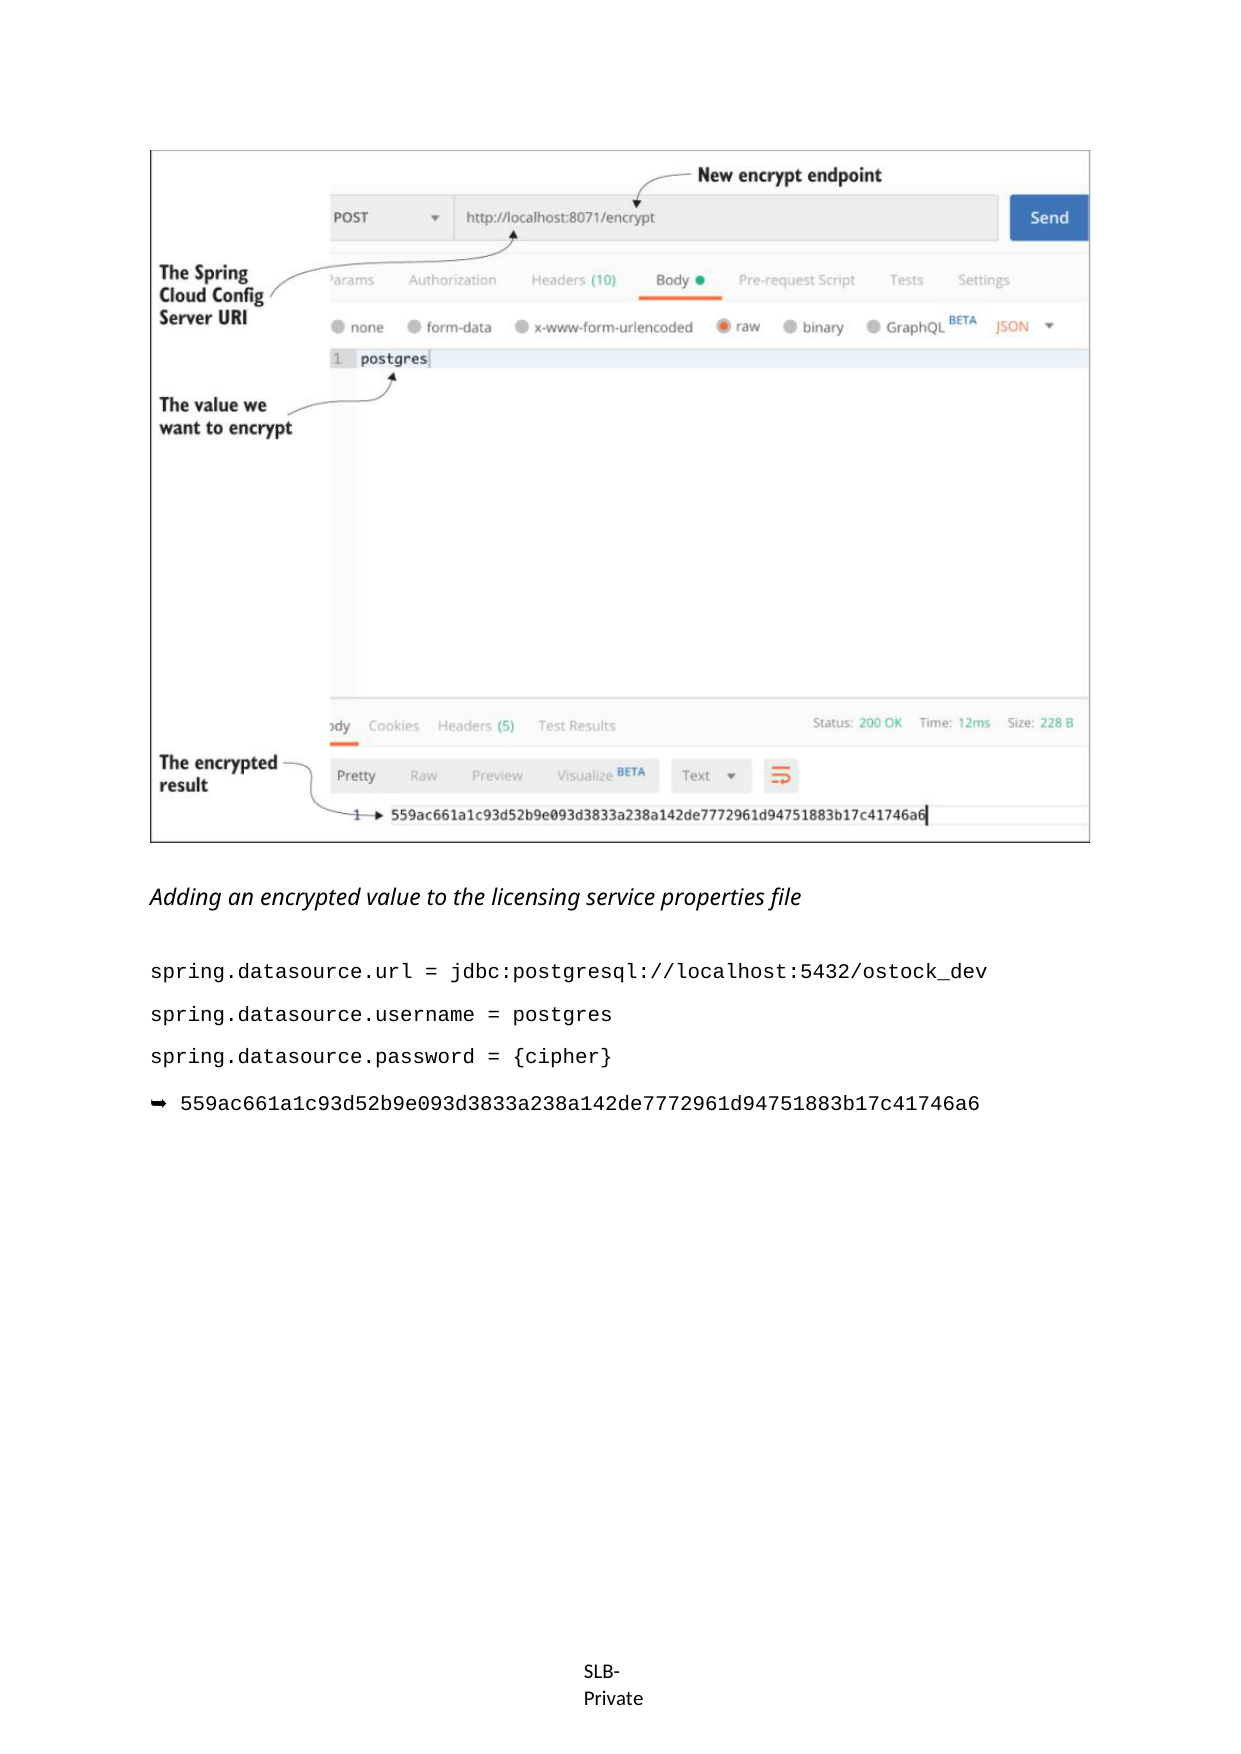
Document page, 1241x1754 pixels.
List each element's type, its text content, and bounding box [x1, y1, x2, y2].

subtitle Adding an encrypted value to the licensing service properties file [150, 881, 1090, 912]
text spring.datasource.username = postgres [150, 1003, 1090, 1027]
text spring.datasource.password = {cipher} [150, 1046, 1090, 1069]
text spring.datasource.url = jdbc:postgresql://localhost:5432/ostock_dev [150, 961, 1090, 985]
text ➥ 559ac661a1c93d52b9e093d3833a238a142de7772961d94751883b17c41746a6 [150, 1088, 1090, 1116]
picture [150, 150, 1091, 843]
